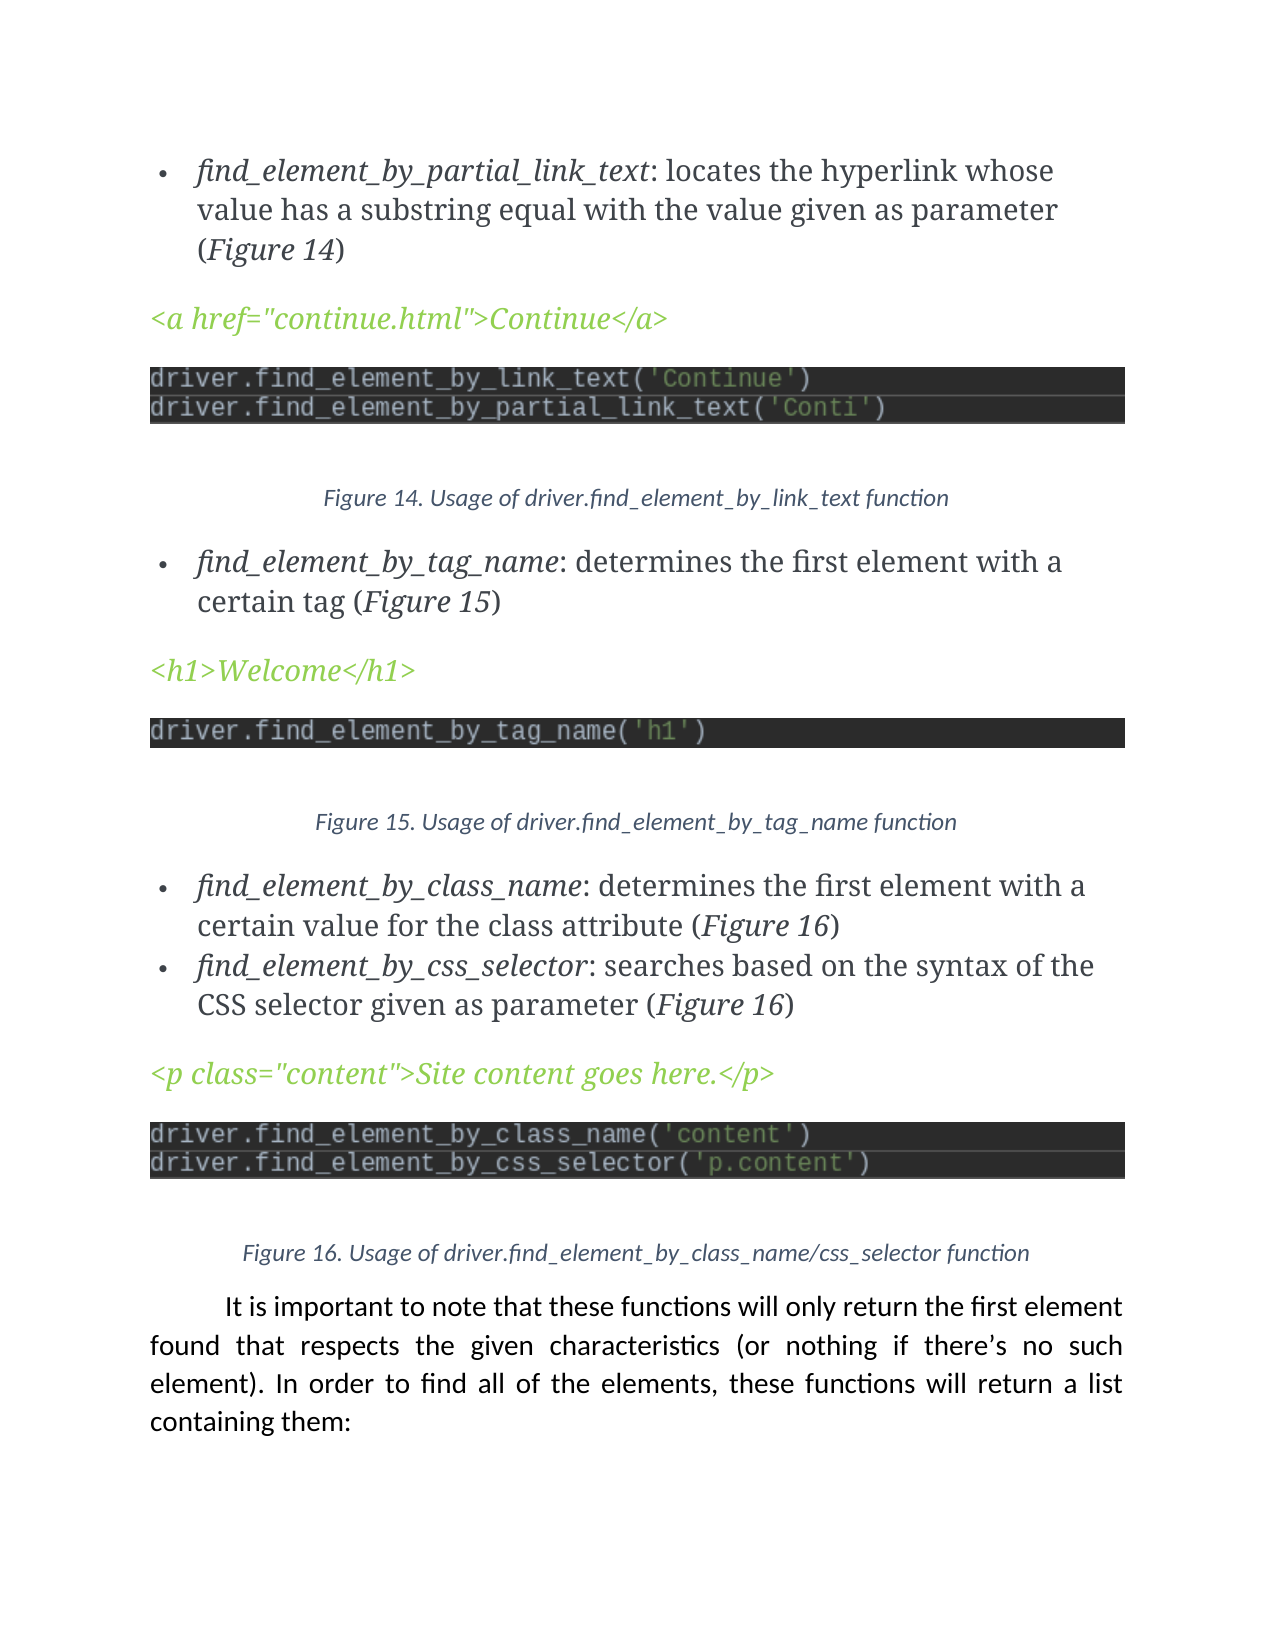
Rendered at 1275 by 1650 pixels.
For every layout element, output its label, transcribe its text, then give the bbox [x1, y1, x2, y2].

text Figure 16. Usage of driver.find_element_by_class_name/css_selector function [150, 1237, 1125, 1267]
list find_element_by_class_name: determines the first element with a certain value for the class attribute (Figure 16) [159, 866, 1125, 945]
text Figure 14. Usage of driver.find_element_by_link_text function [150, 482, 1125, 512]
text It is important to note that these functions will only return the first element found that respects the given characteristics (or nothing if there’s no such element). In order to find all of the elements, these functions will return a list containing them: [150, 1288, 1125, 1439]
text <a href="continue.html">Continue</a> [150, 298, 1125, 338]
list find_element_by_css_selector: searches based on the syntax of the CSS selector given as parameter (Figure 16) [159, 945, 1125, 1024]
list find_element_by_partial_link_text: locates the hyperlink whose value has a substring equal with the value given as parameter (Figure 14) [159, 150, 1125, 269]
text <p class="content">Site content goes here.</p> [150, 1053, 1125, 1093]
list find_element_by_tag_name: determines the first element with a certain tag (Figure 15) [159, 541, 1125, 621]
text Figure 15. Usage of driver.find_element_by_tag_name function [150, 806, 1125, 836]
text <h1>Welcome</h1> [150, 650, 1125, 689]
